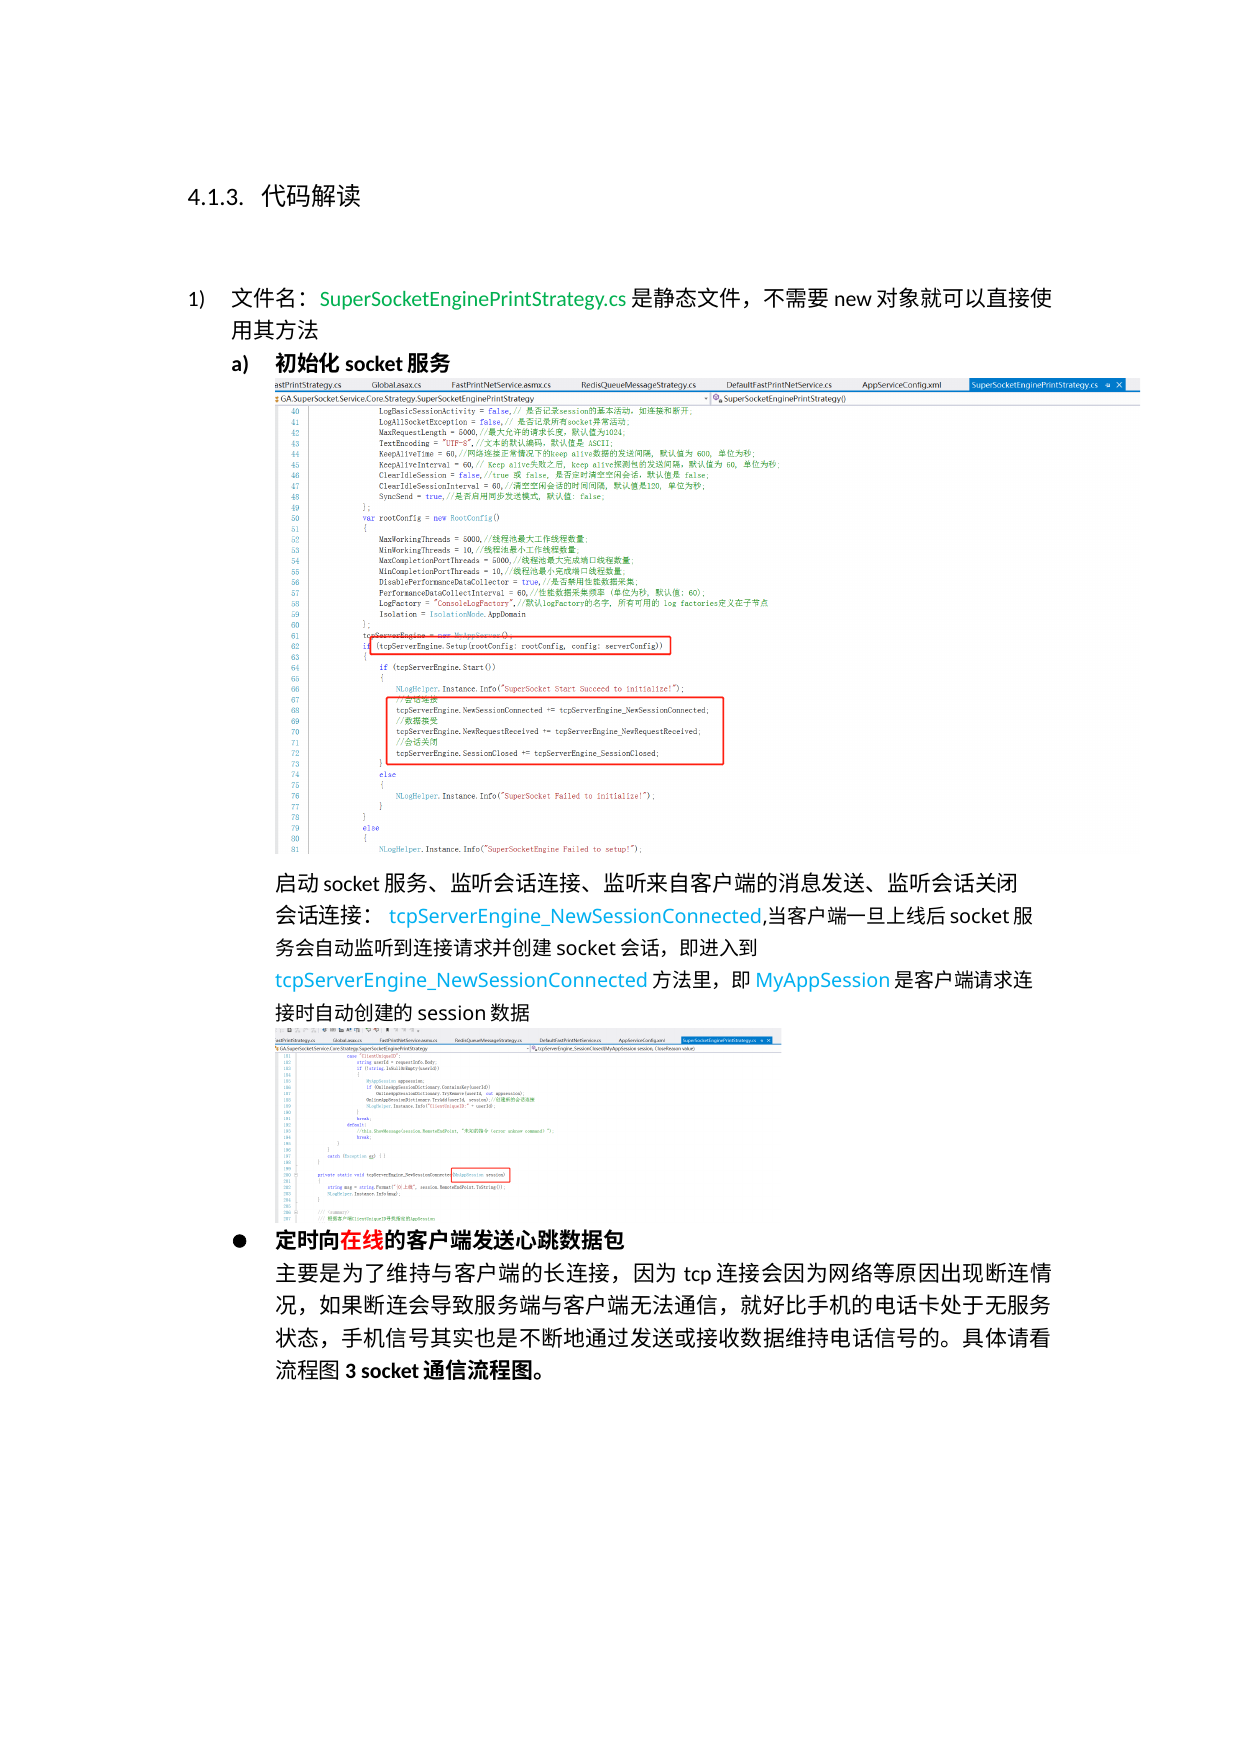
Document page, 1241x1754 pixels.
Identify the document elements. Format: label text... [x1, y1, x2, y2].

picture [275, 378, 1141, 854]
list 会话连接： tcpServerEngine_NewSessionConnected,当客户端一旦上线后socket服务会自动监听到连接请求并创建socket会话，即进入到tcpServerEngine_NewSessionConnected方法里，即MyAppSession是客户端请求连接时自动创建的session数据 [275, 898, 1053, 1028]
list 主要是为了维持与客户端的长连接，因为tcp连接会因为网络等原因出现断连情况，如果断连会导致服务端与客户端无法通信，就好比手机的电话卡处于无服务状态，手机信号其实也是不断地通过发送或接收数据维持电话信号的。具体请看流程图3 socket通信流程图。 [275, 1256, 1053, 1386]
subtitle 代码解读 [187, 162, 1053, 227]
list 初始化socket服务 [231, 346, 1053, 378]
picture [275, 1028, 782, 1223]
list 定时向在线的客户端发送心跳数据包 [231, 1223, 1053, 1256]
list 文件名：SuperSocketEnginePrintStrategy.cs是静态文件，不需要new对象就可以直接使用其方法 [187, 281, 1053, 346]
list 启动socket服务、监听会话连接、监听来自客户端的消息发送、监听会话关闭 [275, 866, 1053, 898]
